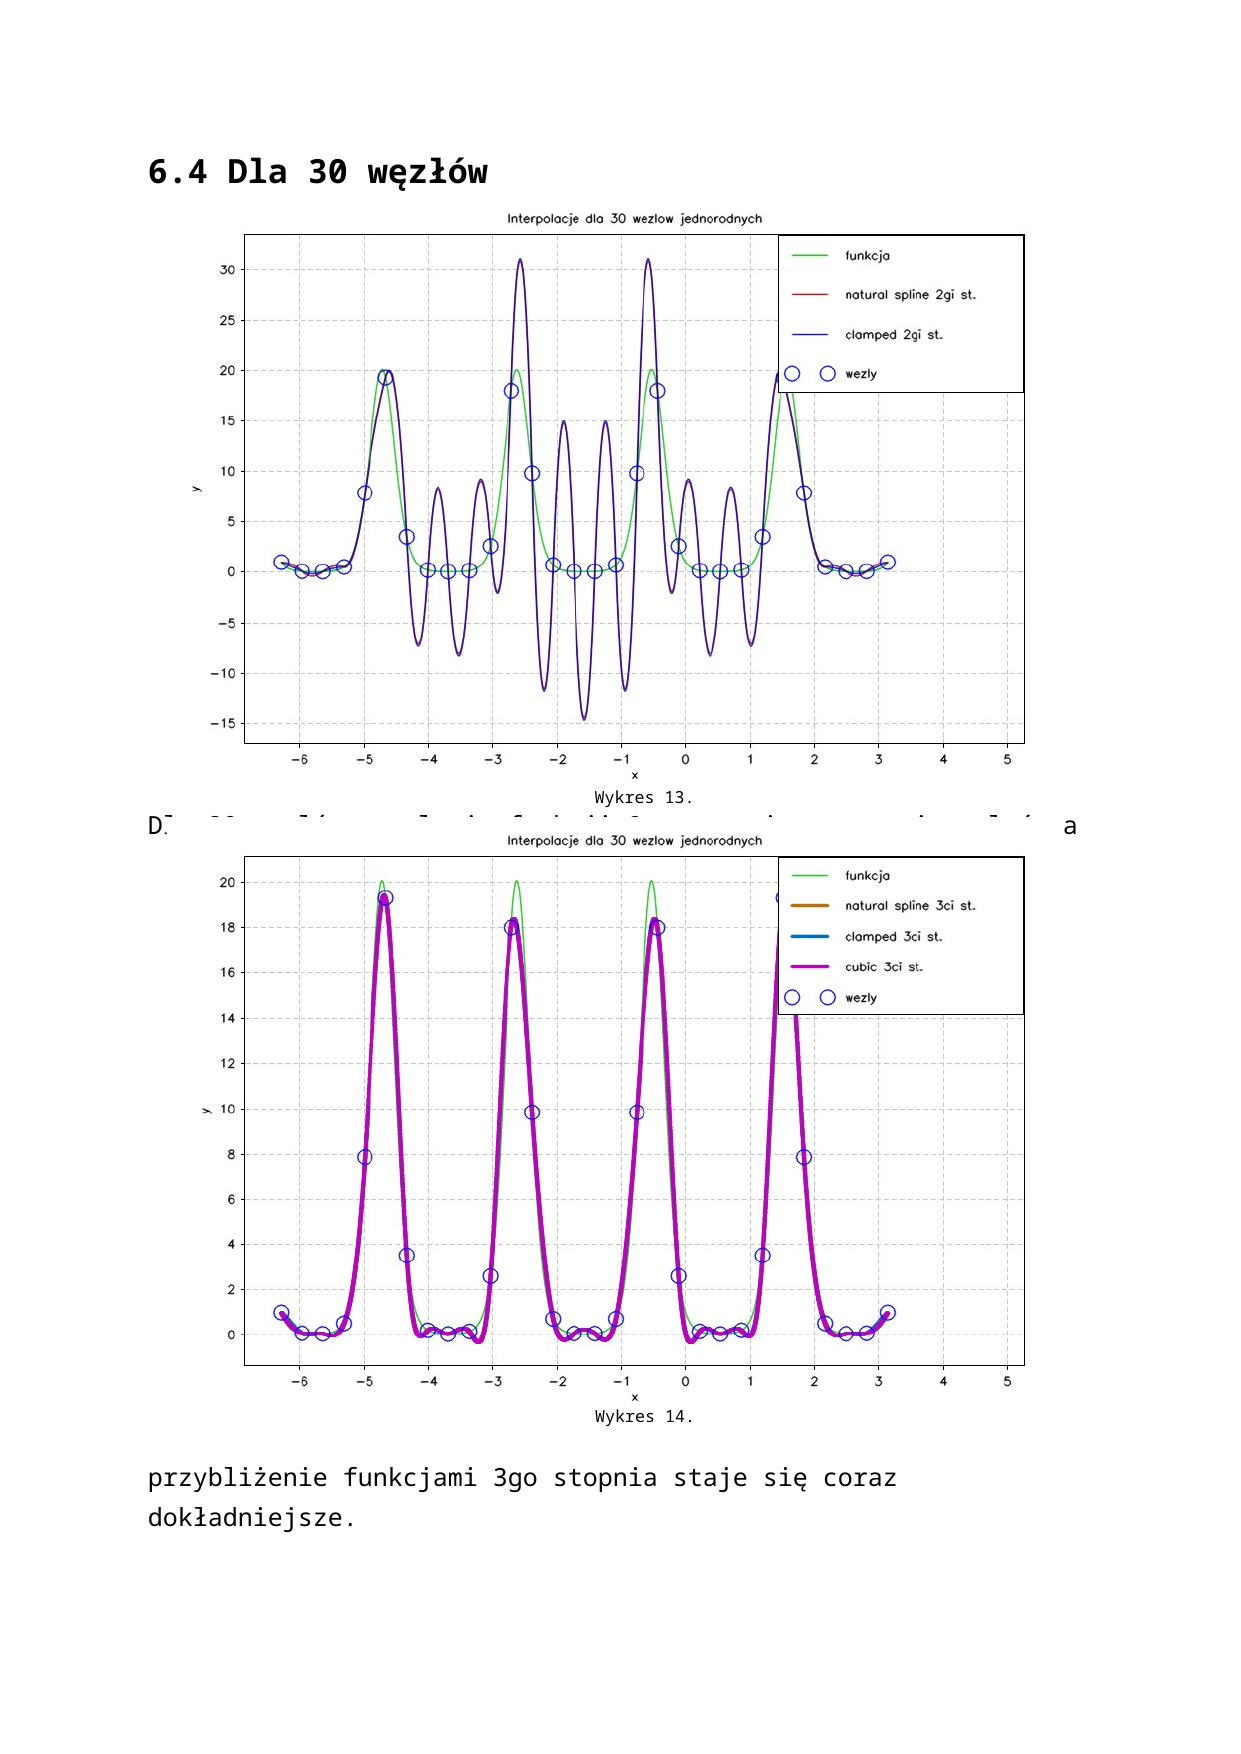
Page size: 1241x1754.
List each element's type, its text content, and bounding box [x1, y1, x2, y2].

picture [166, 817, 1053, 1409]
picture [166, 195, 1053, 787]
text 6.4 Dla 30 węzłów [148, 148, 1093, 193]
